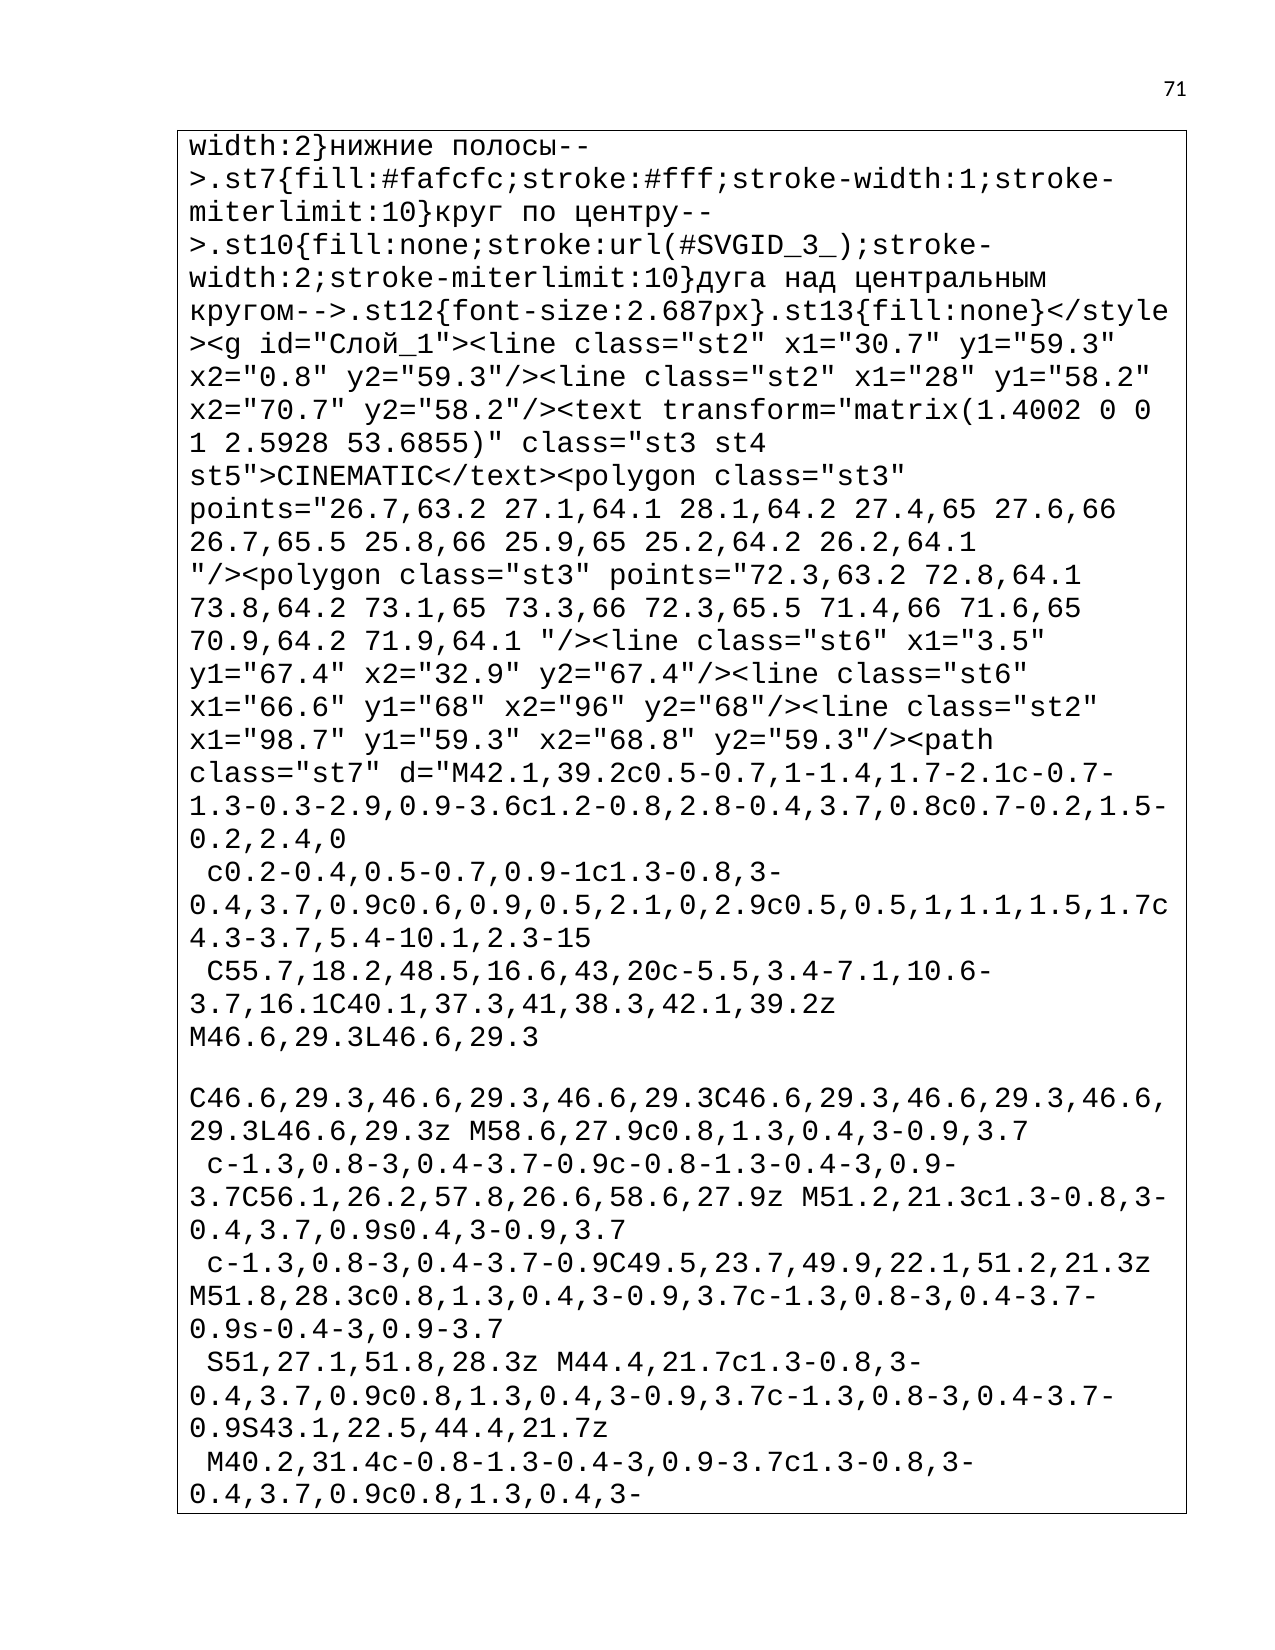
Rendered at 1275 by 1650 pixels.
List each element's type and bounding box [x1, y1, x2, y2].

table_header [178, 131, 1186, 1513]
